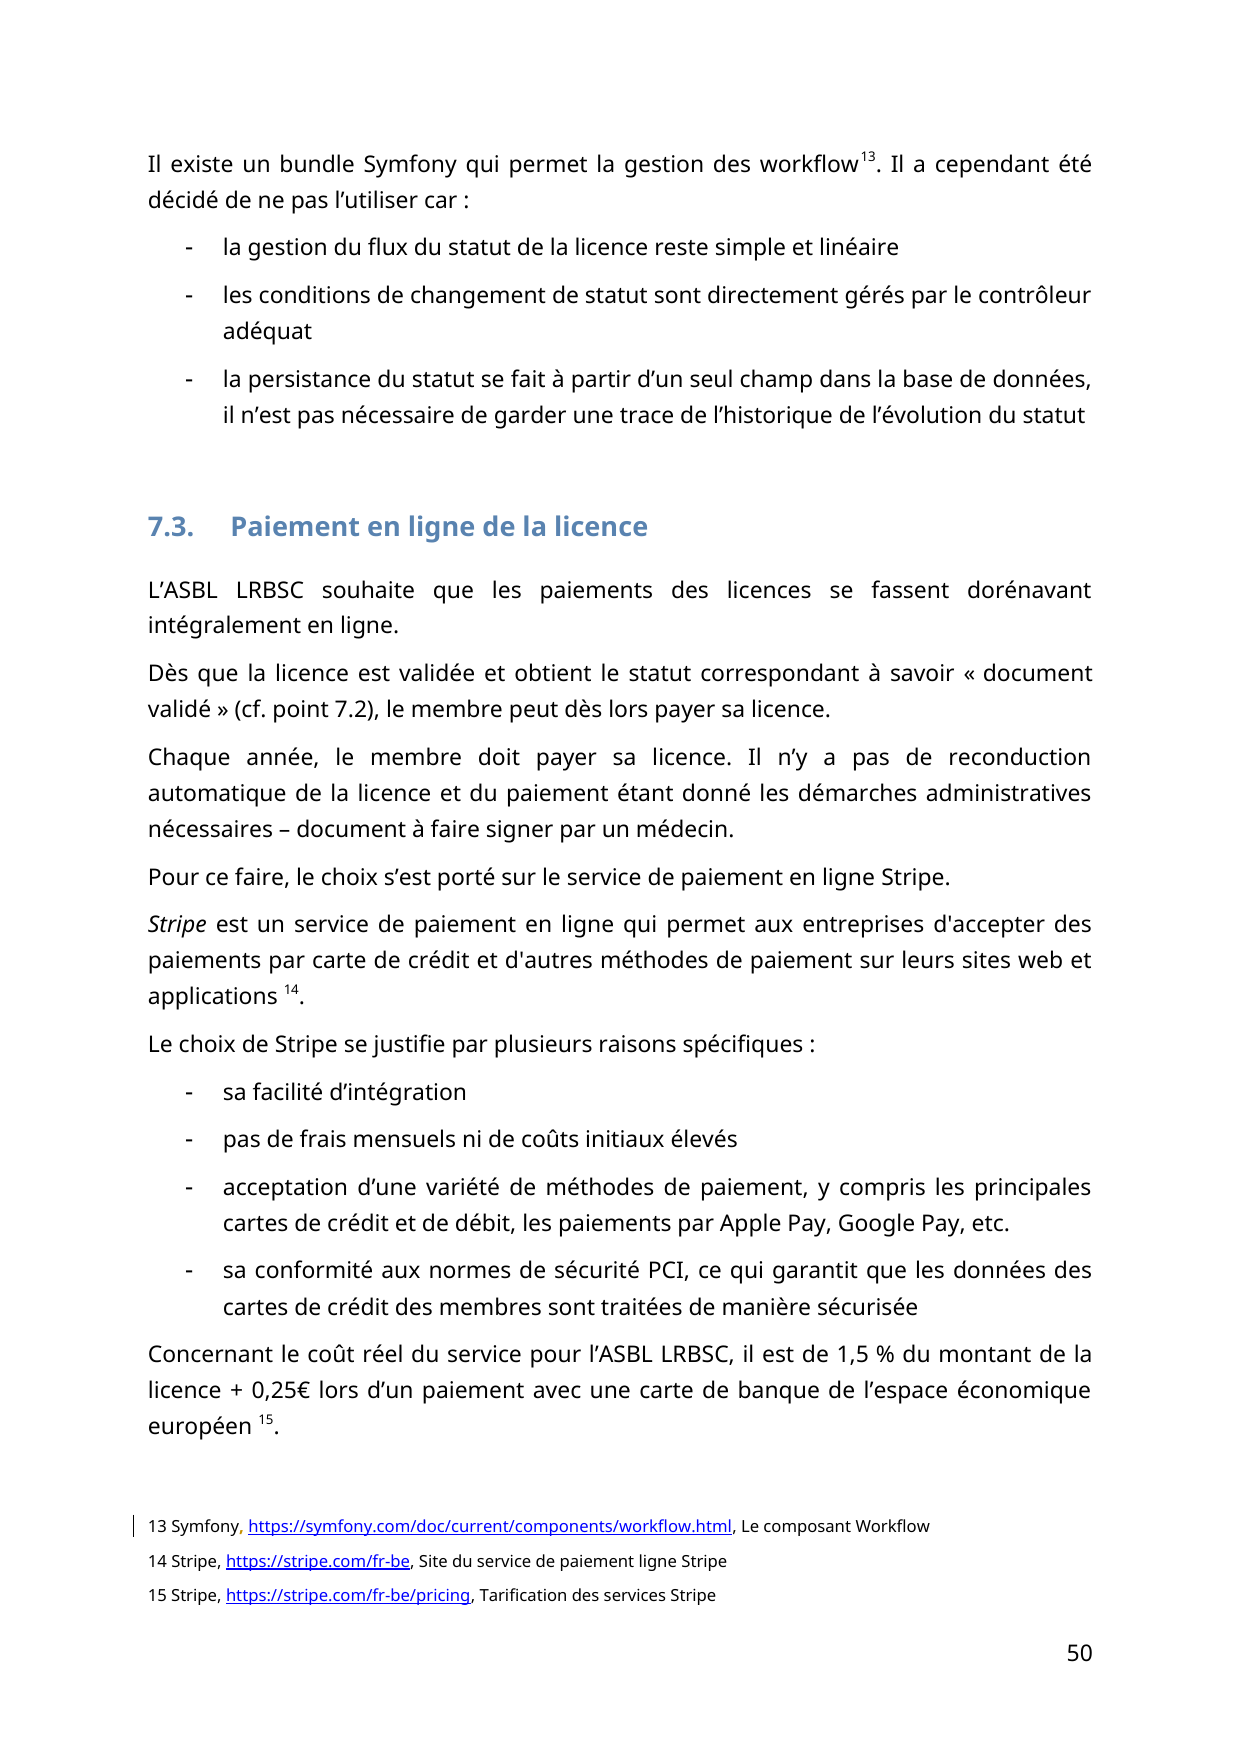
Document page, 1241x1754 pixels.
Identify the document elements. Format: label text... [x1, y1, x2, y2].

list la persistance du statut se fait à partir d’un seul champ dans la base de données, il n’est pas nécessaire de garder une trace de l’historique de l’évolution du statut [185, 363, 1093, 430]
list les conditions de changement de statut sont directement gérés par le contrôleur adéquat [185, 279, 1093, 346]
text L’ASBL LRBSC souhaite que les paiements des licences se fassent dorénavant intégralement en ligne. [148, 573, 1093, 641]
text Chaque année, le membre doit payer sa licence. Il n’y a pas de reconduction automatique de la licence et du paiement étant donné les démarches administratives nécessaires – document à faire signer par un médecin. [148, 741, 1093, 844]
text Pour ce faire, le choix s’est porté sur le service de paiement en ligne Stripe. [148, 860, 1093, 892]
text Il existe un bundle Symfony qui permet la gestion des workflow. Il a cependant été décidé de ne pas l’utiliser car : [148, 148, 1093, 215]
text Dès que la licence est validée et obtient le statut correspondant à savoir « document validé » (cf. point 7.2), le membre peut dès lors payer sa licence. [148, 657, 1093, 724]
list pas de frais mensuels ni de coûts initiaux élevés [185, 1123, 1093, 1154]
text Le choix de Stripe se justifie par plusieurs raisons spécifiques : [148, 1028, 1093, 1059]
list la gestion du flux du statut de la licence reste simple et linéaire [185, 231, 1093, 262]
text Concernant le coût réel du service pour l’ASBL LRBSC, il est de 1,5 % du montant de la licence + 0,25€ lors d’un paiement avec une carte de banque de l’espace économique européen . [148, 1338, 1093, 1441]
list sa facilité d’intégration [185, 1075, 1093, 1107]
list sa conformité aux normes de sécurité PCI, ce qui garantit que les données des cartes de crédit des membres sont traitées de manière sécurisée [185, 1254, 1093, 1322]
text Stripe est un service de paiement en ligne qui permet aux entreprises d'accepter des paiements par carte de crédit et d'autres méthodes de paiement sur leurs sites web et applications . [148, 908, 1093, 1011]
list acceptation d’une variété de méthodes de paiement, y compris les principales cartes de crédit et de débit, les paiements par Apple Pay, Google Pay, etc. [185, 1171, 1093, 1238]
subtitle Paiement en ligne de la licence [148, 507, 1093, 544]
